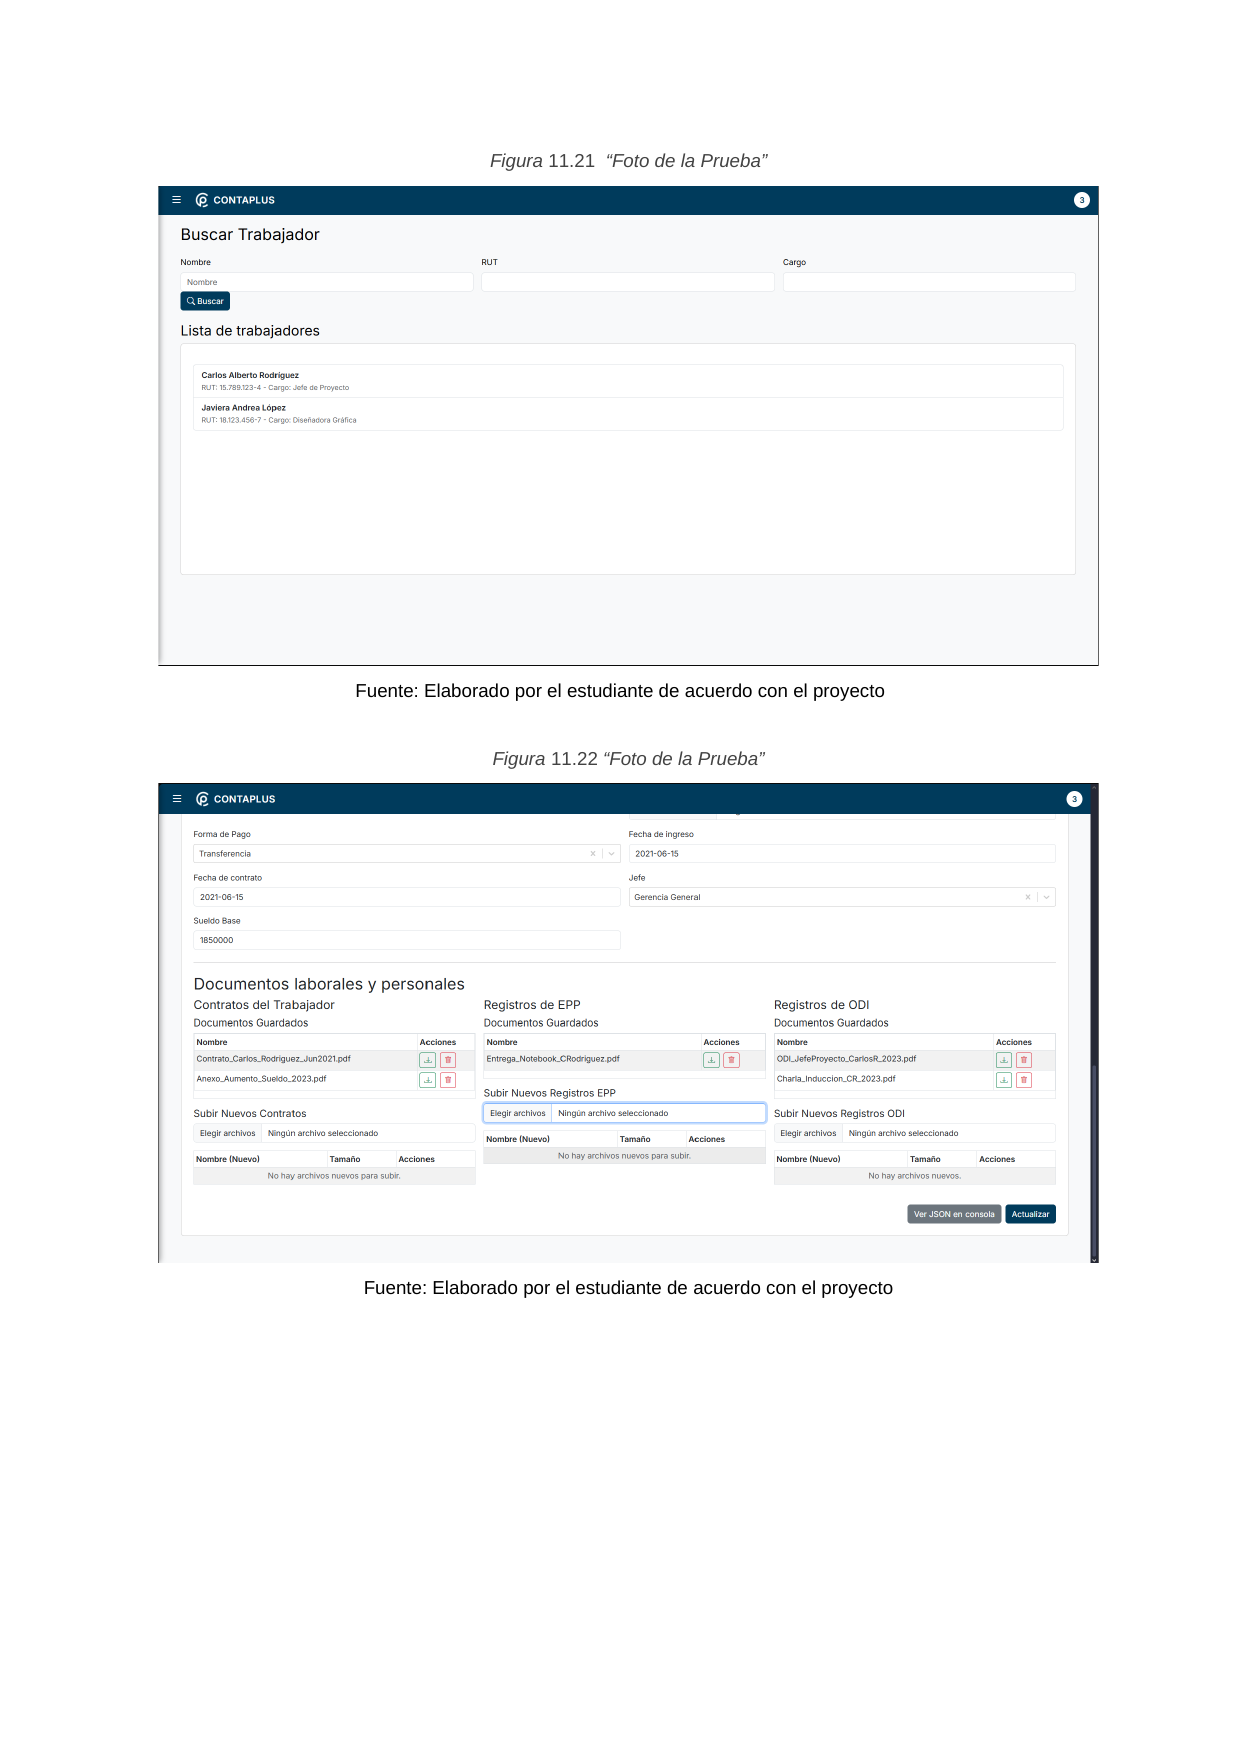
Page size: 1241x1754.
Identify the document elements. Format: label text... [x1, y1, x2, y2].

picture [158, 186, 1099, 666]
text Fuente: Elaborado por el estudiante de acuerdo con el proyecto [150, 1277, 1107, 1298]
text Fuente: Elaborado por el estudiante de acuerdo con el proyecto [150, 679, 1090, 701]
picture [158, 783, 1099, 1263]
